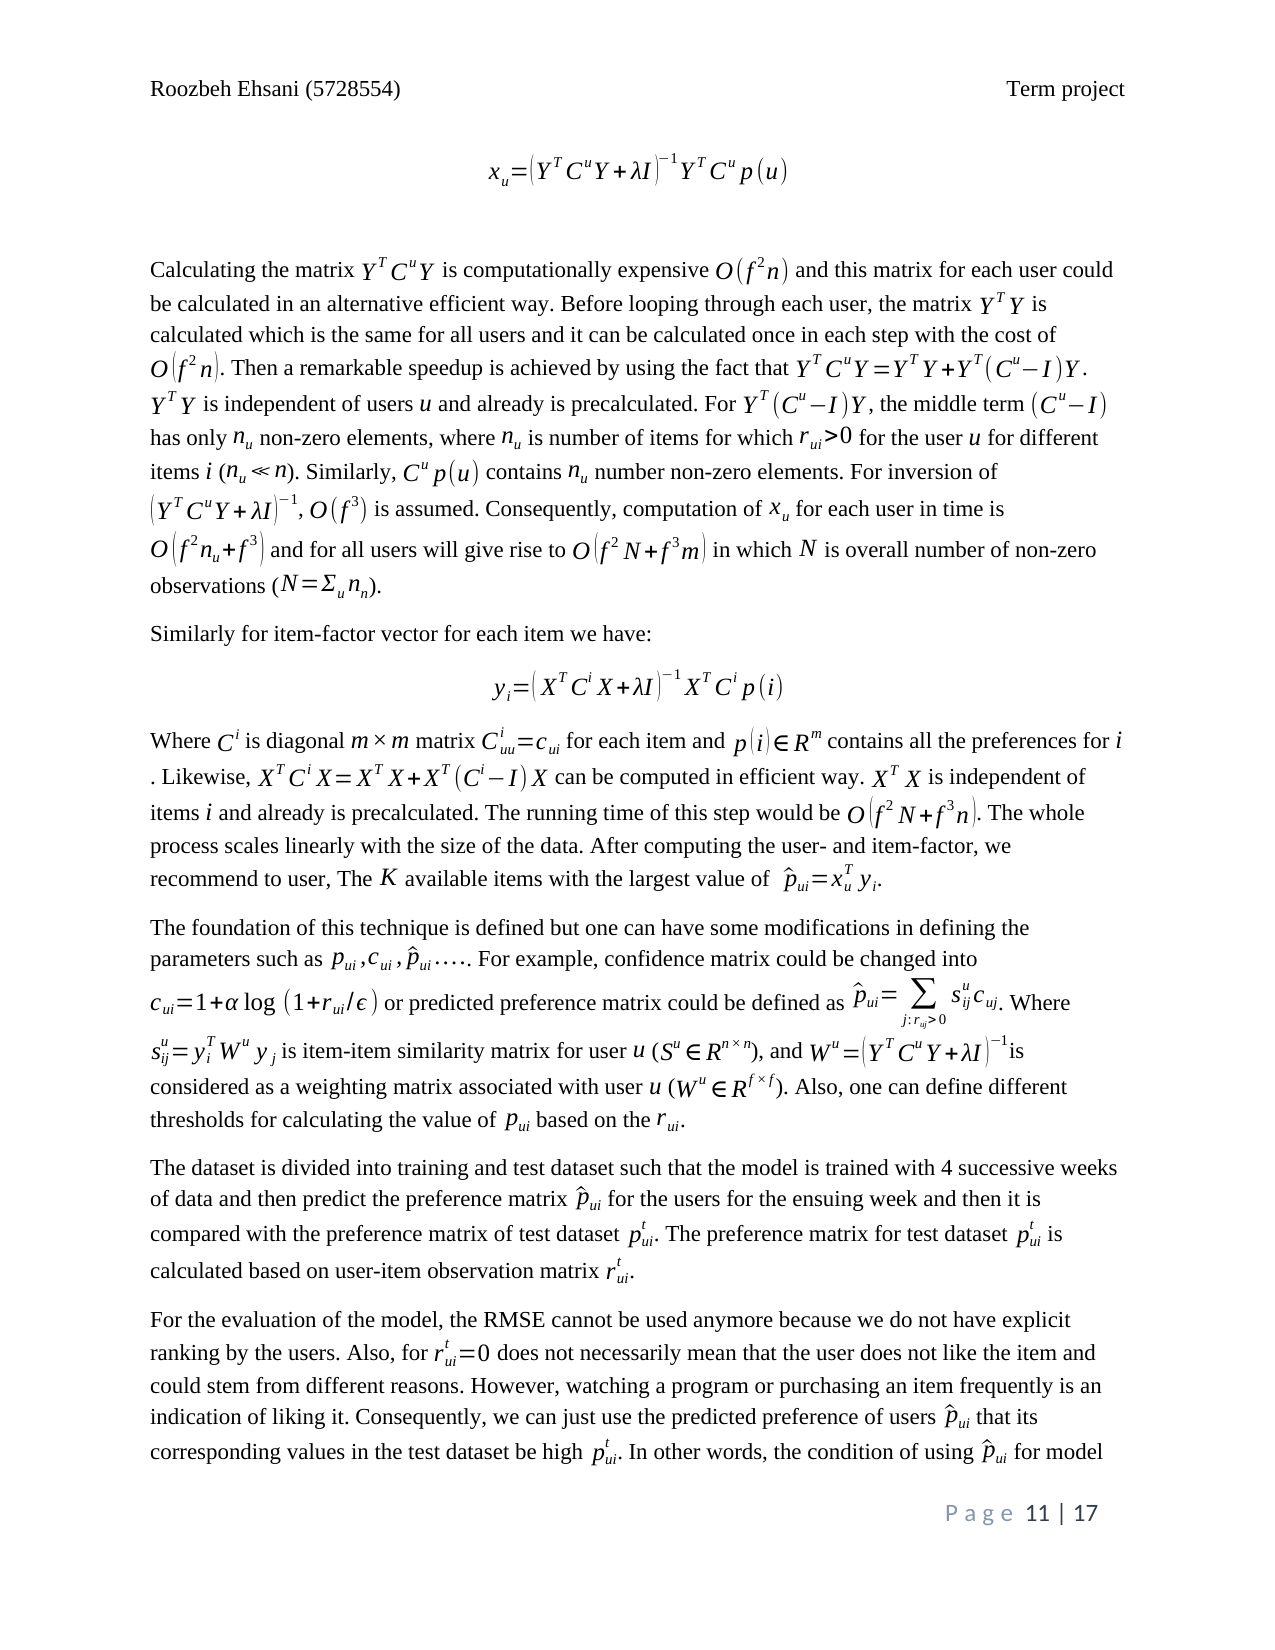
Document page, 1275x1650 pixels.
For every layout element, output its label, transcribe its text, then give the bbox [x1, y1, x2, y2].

text The foundation of this technique is defined but one can have some modifications in defining the parameters such as . For example, confidence matrix could be changed into or predicted preference matrix could be defined as . Where is item-item similarity matrix for user (), and is considered as a weighting matrix associated with user (). Also, one can define different thresholds for calculating the value of based on the . [150, 914, 1125, 1135]
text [150, 1306, 1125, 1469]
text Where is diagonal matrix for each item and contains all the preferences for . Likewise, can be computed in efficient way. is independent of items and already is precalculated. The running time of this step would be . The whole process scales linearly with the size of the data. After computing the user- and item-factor, we recommend to user, The available items with the largest value of . [150, 723, 1125, 895]
text The dataset is divided into training and test dataset such that the model is trained with 4 successive weeks of data and then predict the preference matrix for the users for the ensuing week and then it is compared with the preference matrix of test dataset . The preference matrix for test dataset is calculated based on user-item observation matrix . [150, 1154, 1125, 1288]
text Similarly for item-factor vector for each item we have: [150, 620, 1125, 647]
text Calculating the matrix is computationally expensive and this matrix for each user could be calculated in an alternative efficient way. Before looping through each user, the matrix is calculated which is the same for all users and it can be calculated once in each step with the cost of . Then a remarkable speedup is achieved by using the fact that . is independent of users and already is precalculated. For , the middle term has only non-zero elements, where is number of items for which for the user for different items (). Similarly, contains number non-zero elements. For inversion of , is assumed. Consequently, computation of for each user in time is and for all users will give rise to in which is overall number of non-zero observations (). [150, 253, 1125, 601]
